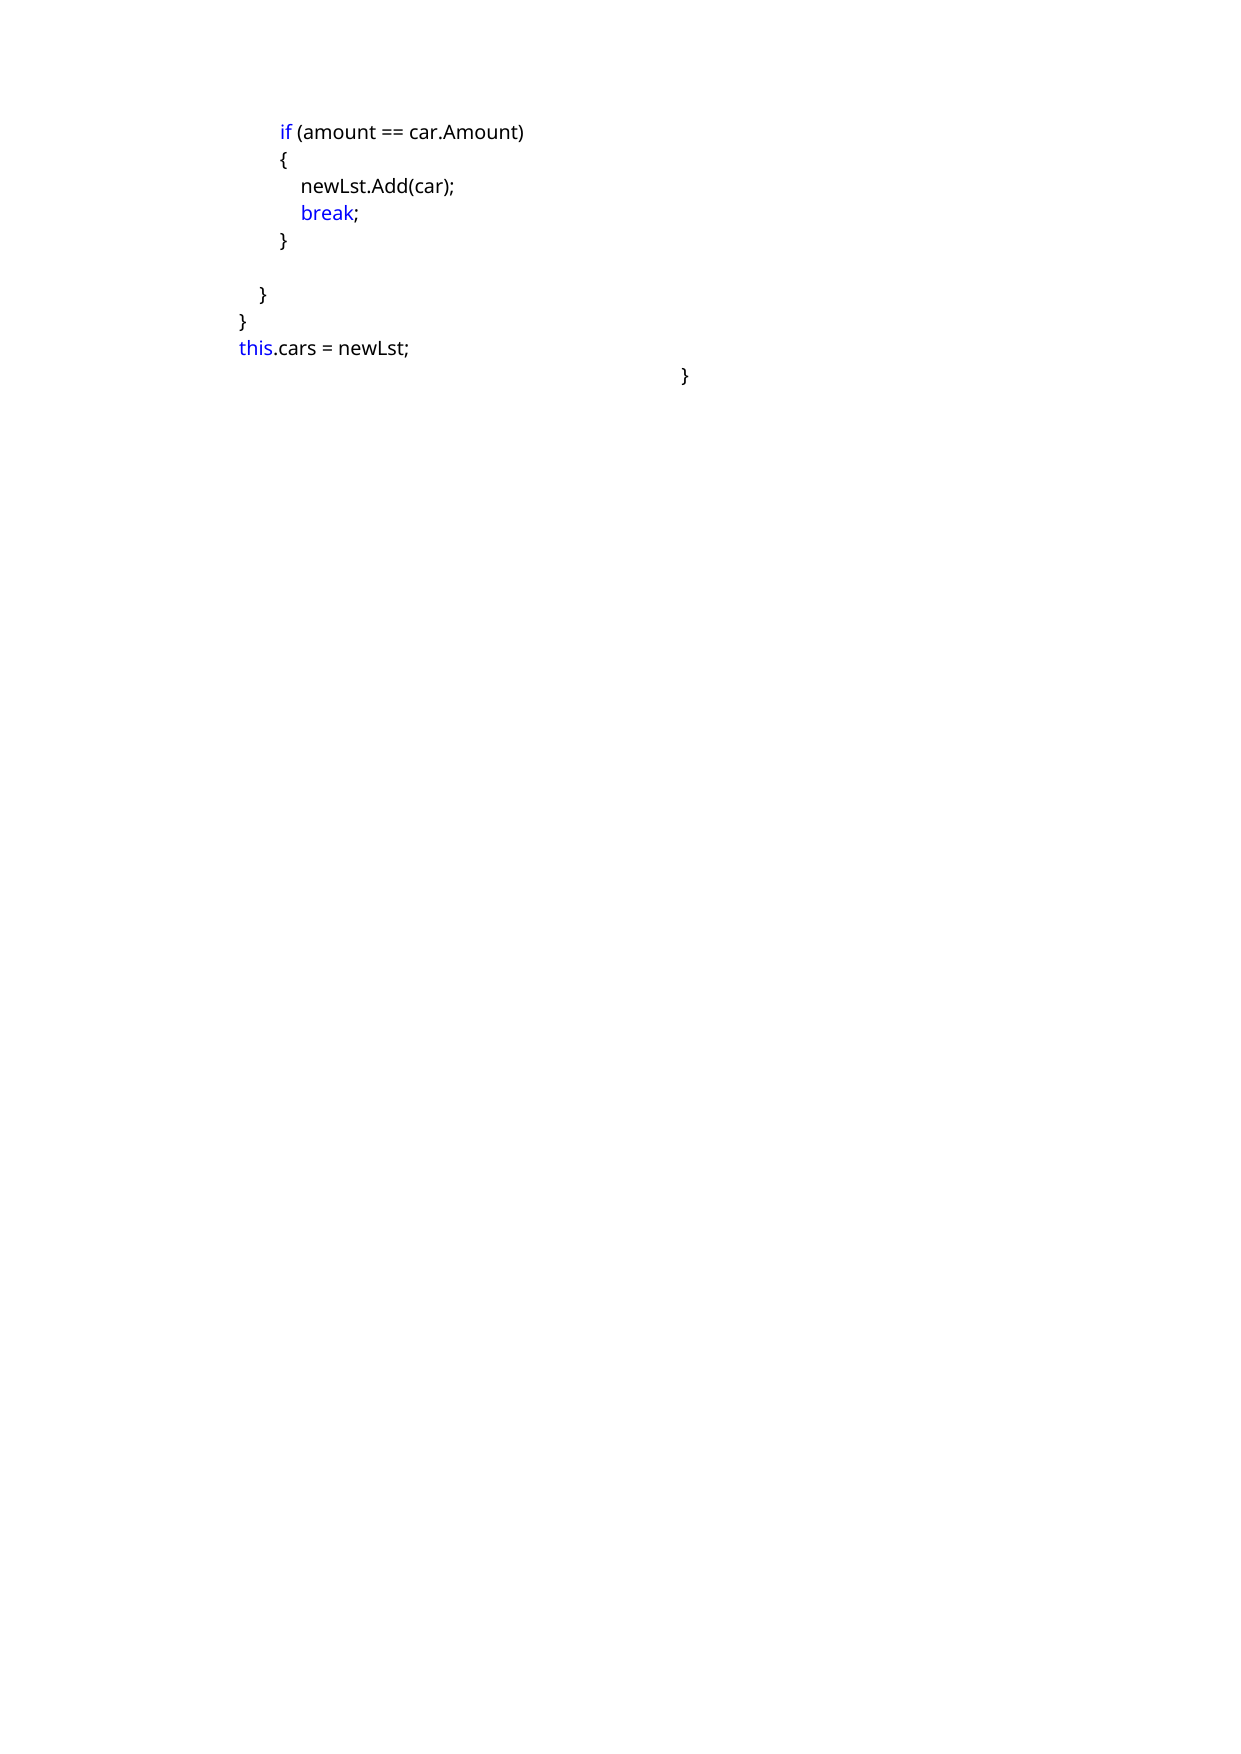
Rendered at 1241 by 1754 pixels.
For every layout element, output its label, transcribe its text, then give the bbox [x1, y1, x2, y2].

text } [177, 226, 1152, 253]
text } [177, 307, 1152, 334]
text break; [177, 199, 1152, 226]
text this.cars = newLst; [177, 334, 1152, 361]
text { [177, 145, 1152, 172]
text if (amount == car.Amount) [177, 118, 1152, 145]
text } [177, 280, 1152, 307]
text } [177, 361, 1152, 388]
text newLst.Add(car); [177, 172, 1152, 199]
